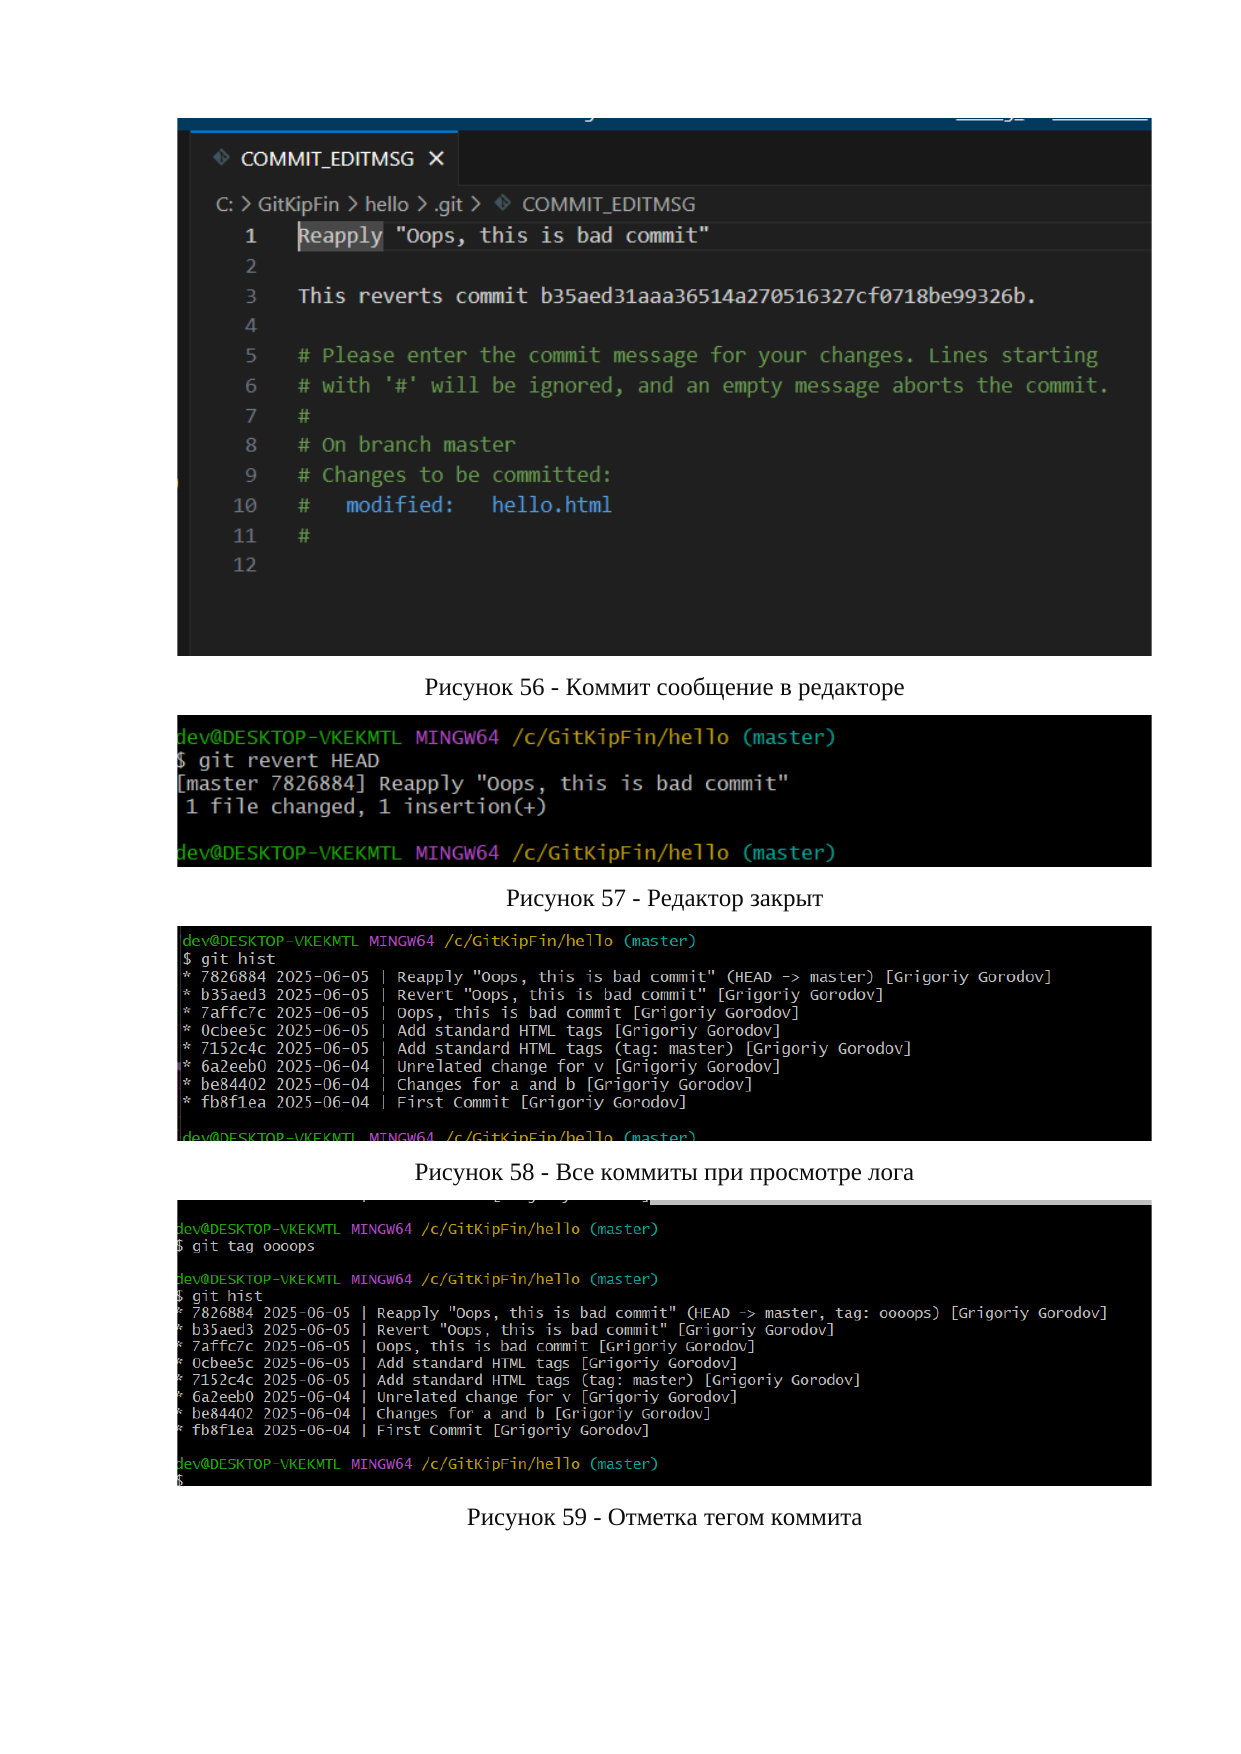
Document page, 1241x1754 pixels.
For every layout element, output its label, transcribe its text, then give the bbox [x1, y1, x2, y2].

text Рисунок 59 - Отметка тегом коммита [177, 1502, 1152, 1531]
text Рисунок 56 - Коммит сообщение в редакторе [177, 672, 1152, 701]
picture [177, 118, 1152, 656]
text Рисунок 58 - Все коммиты при просмотре лога [177, 1157, 1152, 1186]
text Рисунок 57 - Редактор закрыт [177, 883, 1152, 912]
picture [177, 1200, 1152, 1486]
picture [177, 926, 1152, 1141]
picture [177, 715, 1152, 867]
